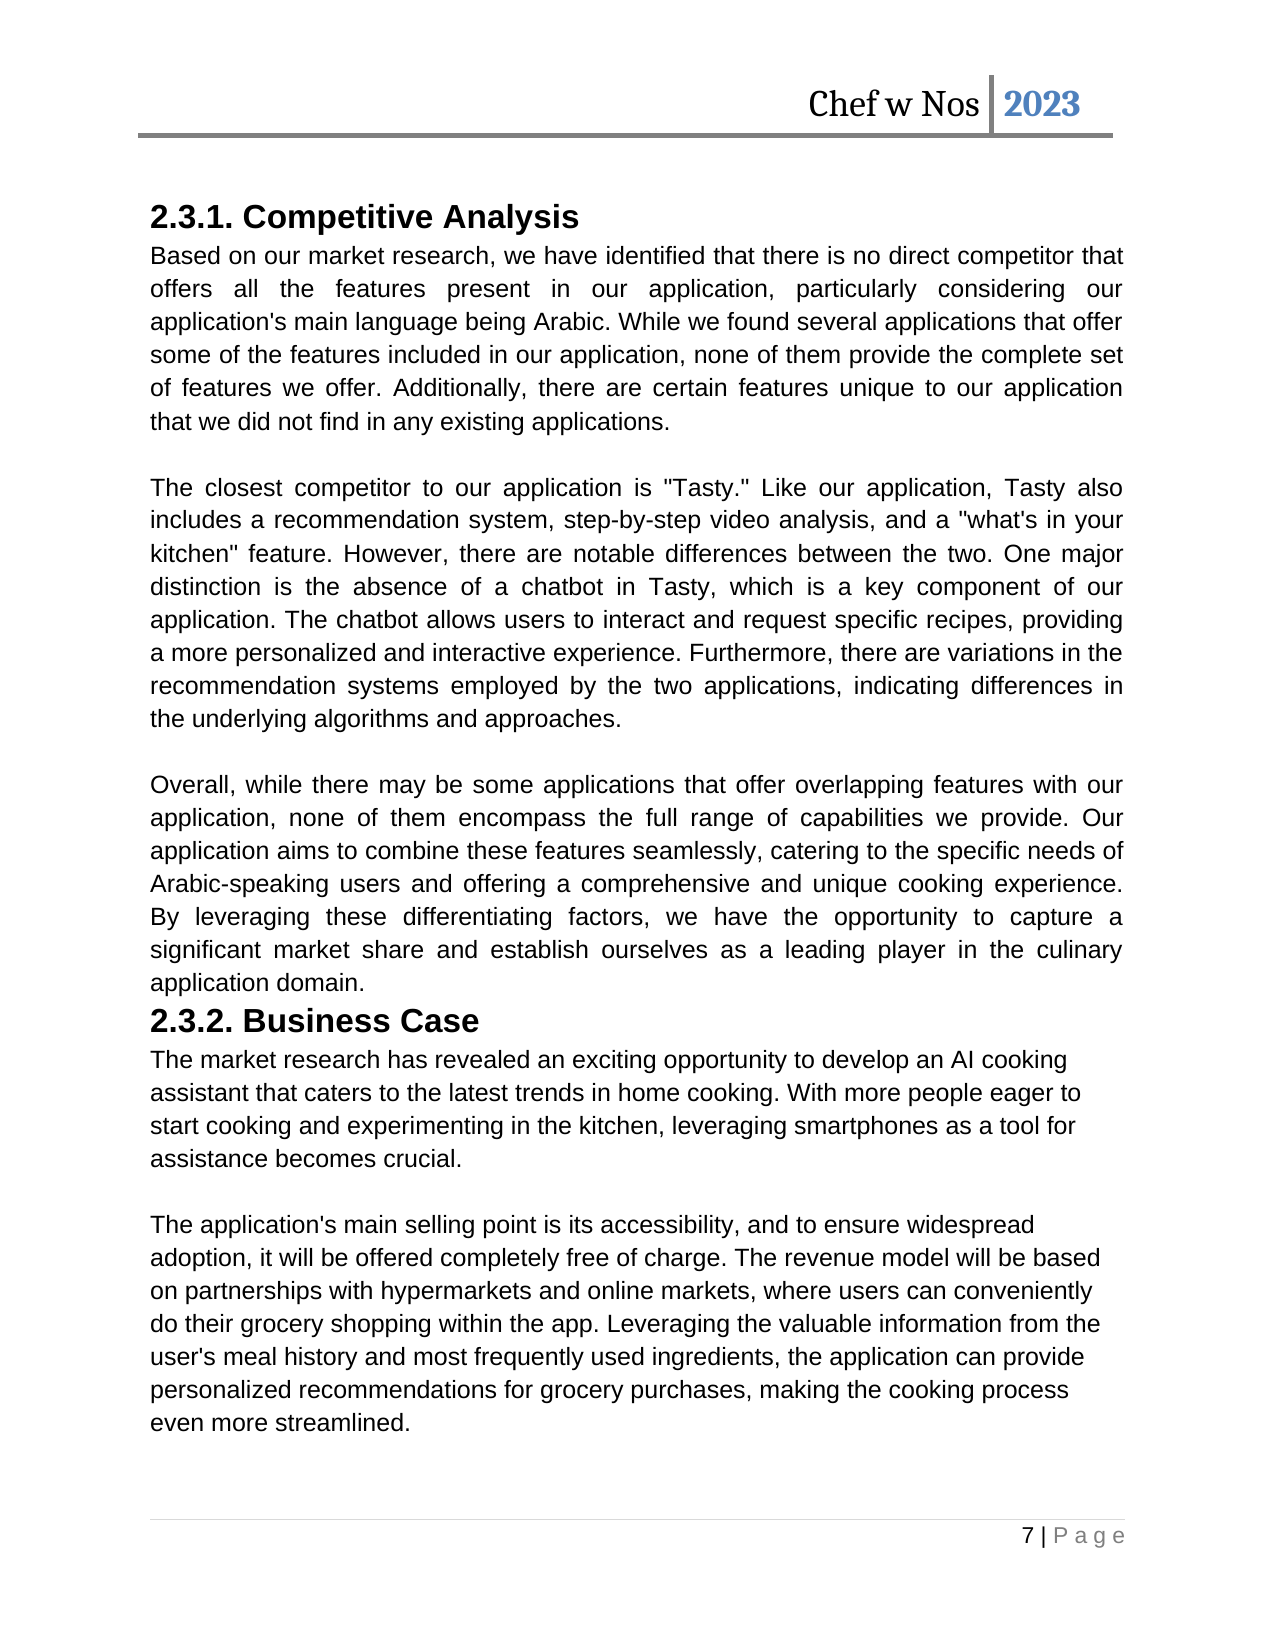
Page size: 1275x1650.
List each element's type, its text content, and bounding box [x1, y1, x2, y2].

text The application's main selling point is its accessibility, and to ensure widespread adoption, it will be offered completely free of charge. The revenue model will be based on partnerships with hypermarkets and online markets, where users can conveniently do their grocery shopping within the app. Leveraging the valuable information from the user's meal history and most frequently used ingredients, the application can provide personalized recommendations for grocery purchases, making the cooking process even more streamlined. [150, 1210, 1125, 1437]
text Based on our market research, we have identified that there is no direct competitor that offers all the features present in our application, particularly considering our application's main language being Arabic. While we found several applications that offer some of the features included in our application, none of them provide the complete set of features we offer. Additionally, there are certain features unique to our application that we did not find in any existing applications. [150, 241, 1125, 435]
text Overall, while there may be some applications that offer overlapping features with our application, none of them encompass the full range of capabilities we provide. Our application aims to combine these features seamlessly, catering to the specific needs of Arabic-speaking users and offering a comprehensive and unique cooking experience. By leveraging these differentiating factors, we have the opportunity to capture a significant market share and establish ourselves as a leading player in the culinary application domain. [150, 770, 1125, 997]
text The market research has revealed an exciting opportunity to develop an AI cooking assistant that caters to the latest trends in home cooking. With more people eager to start cooking and experimenting in the kitchen, leveraging smartphones as a tool for assistance becomes crucial. [150, 1045, 1125, 1173]
text The closest competitor to our application is "Tasty." Like our application, Tasty also includes a recommendation system, step-by-step video analysis, and a "what's in your kitchen" feature. However, there are notable differences between the two. One major distinction is the absence of a chatbot in Tasty, which is a key component of our application. The chatbot allows users to interact and request specific recipes, providing a more personalized and interactive experience. Furthermore, there are variations in the recommendation systems employed by the two applications, indicating differences in the underlying algorithms and approaches. [150, 472, 1125, 732]
subtitle 2.3.1. Competitive Analysis [150, 197, 1125, 236]
subtitle 2.3.2. Business Case [150, 1001, 1125, 1039]
